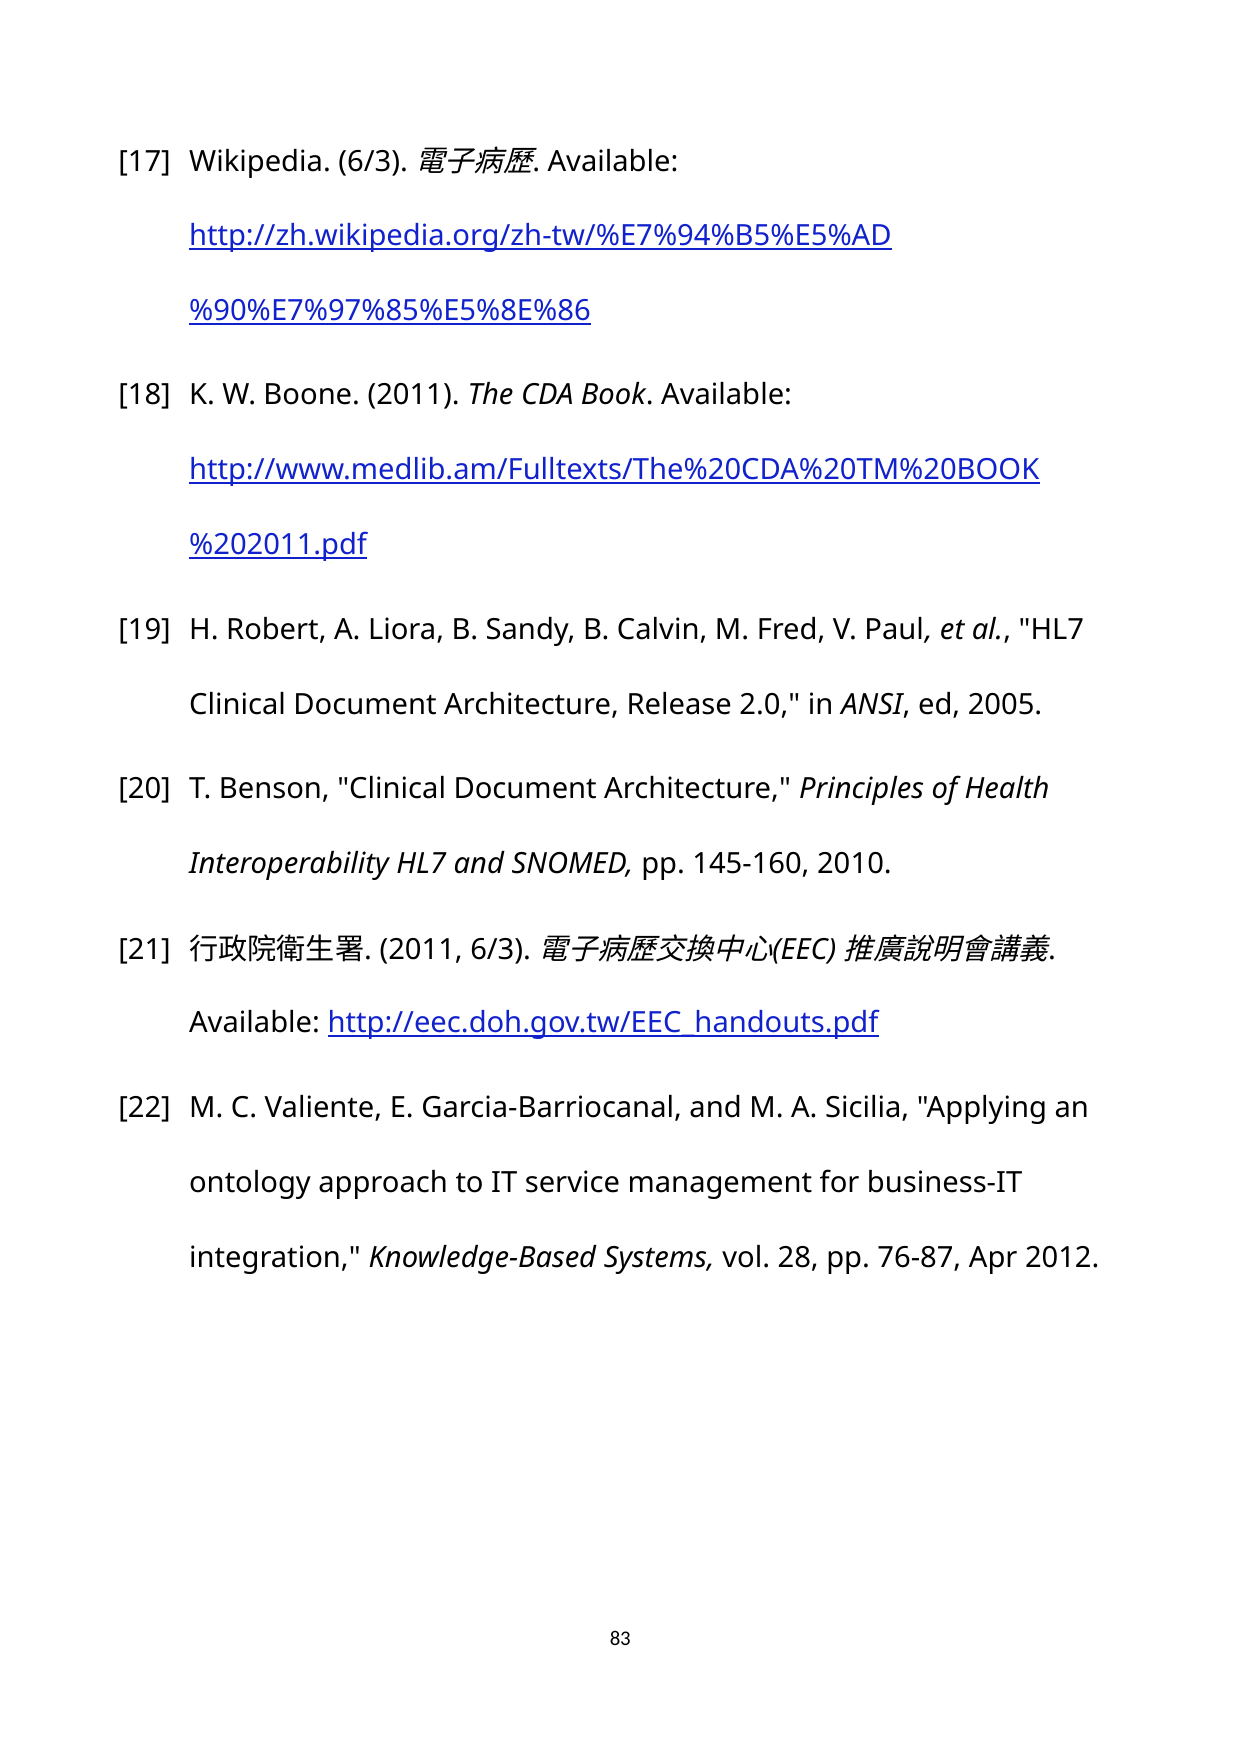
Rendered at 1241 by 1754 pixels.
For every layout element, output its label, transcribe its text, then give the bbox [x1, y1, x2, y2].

text [19] H. Robert, A. Liora, B. Sandy, B. Calvin, M. Fred, V. Paul, et al., "HL7 Clinical Document Architecture, Release 2.0," in ANSI, ed, 2005. [118, 590, 1122, 740]
text [17] Wikipedia. (6/3). 電子病歷. Available: http://zh.wikipedia.org/zh-tw/%E7%94%B5%E5%AD%90%E7%97%85%E5%8E%86 [118, 122, 1122, 347]
text [22] M. C. Valiente, E. Garcia-Barriocanal, and M. A. Sicilia, "Applying an ontology approach to IT service management for business-IT integration," Knowledge-Based Systems, vol. 28, pp. 76-87, Apr 2012. [118, 1068, 1122, 1293]
text [20] T. Benson, "Clinical Document Architecture," Principles of Health Interoperability HL7 and SNOMED, pp. 145-160, 2010. [118, 750, 1122, 900]
text [21] 行政院衛生署. (2011, 6/3). 電子病歷交換中心(EEC) 推廣說明會講義. Available: http://eec.doh.gov.tw/EEC_handouts.pdf [118, 909, 1122, 1059]
text [18] K. W. Boone. (2011). The CDA Book. Available: http://www.medlib.am/Fulltexts/The%20CDA%20TM%20BOOK%202011.pdf [118, 356, 1122, 581]
